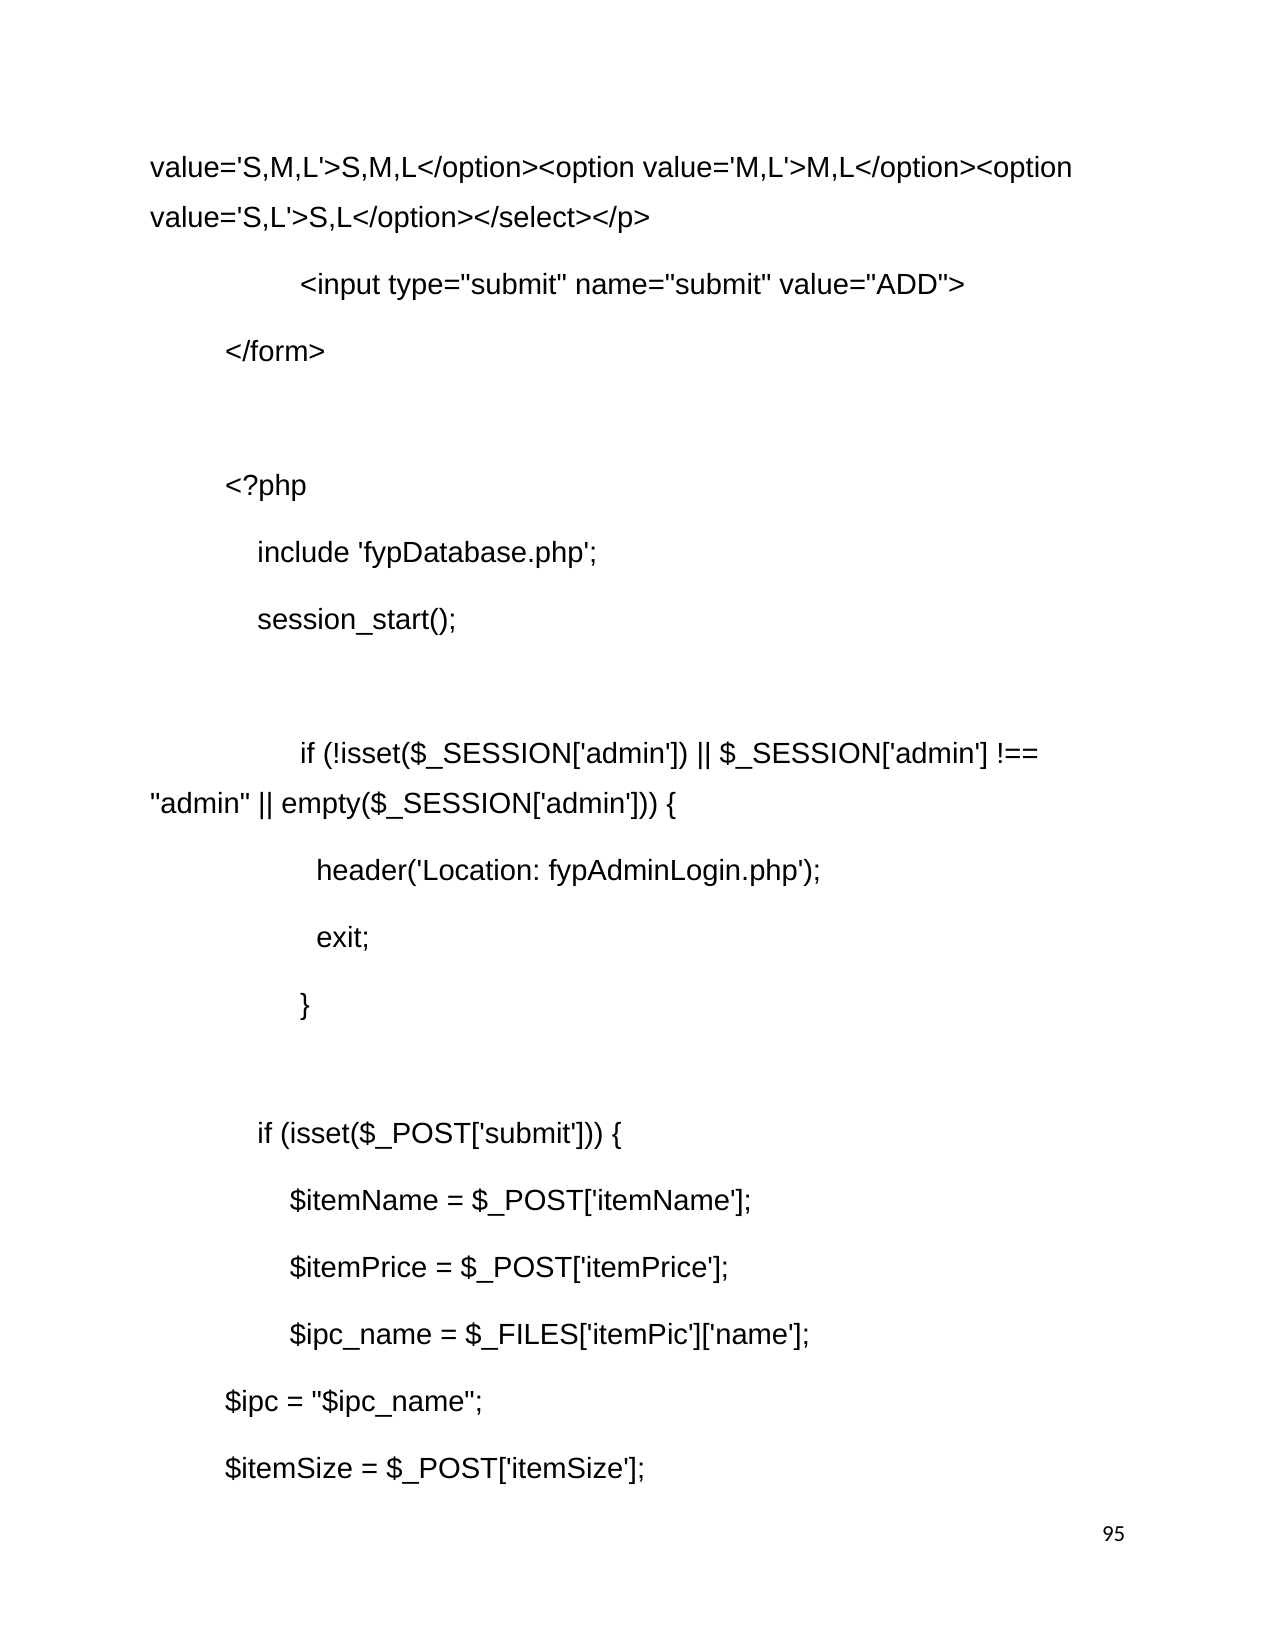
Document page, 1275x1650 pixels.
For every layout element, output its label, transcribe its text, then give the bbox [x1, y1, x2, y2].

text $ipc = "$ipc_name"; [150, 1384, 1125, 1417]
text </form> [150, 334, 1125, 368]
text if (!isset($_SESSION['admin']) || $_SESSION['admin'] !== "admin" || empty($_SESSION['admin'])) { [150, 736, 1125, 820]
text $itemPrice = $_POST['itemPrice']; [150, 1250, 1125, 1283]
text exit; [150, 920, 1125, 954]
text header('Location: fypAdminLogin.php'); [150, 853, 1125, 887]
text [150, 150, 1125, 234]
text $itemSize = $_POST['itemSize']; [150, 1451, 1125, 1484]
text } [150, 987, 1125, 1021]
text $itemName = $_POST['itemName']; [150, 1183, 1125, 1216]
text session_start(); [150, 602, 1125, 636]
text if (isset($_POST['submit'])) { [150, 1116, 1125, 1149]
text include 'fypDatabase.php'; [150, 535, 1125, 569]
text $ipc_name = $_FILES['itemPic']['name']; [150, 1317, 1125, 1350]
text <input type="submit" name="submit" value="ADD"> [150, 267, 1125, 301]
text <?php [150, 468, 1125, 502]
